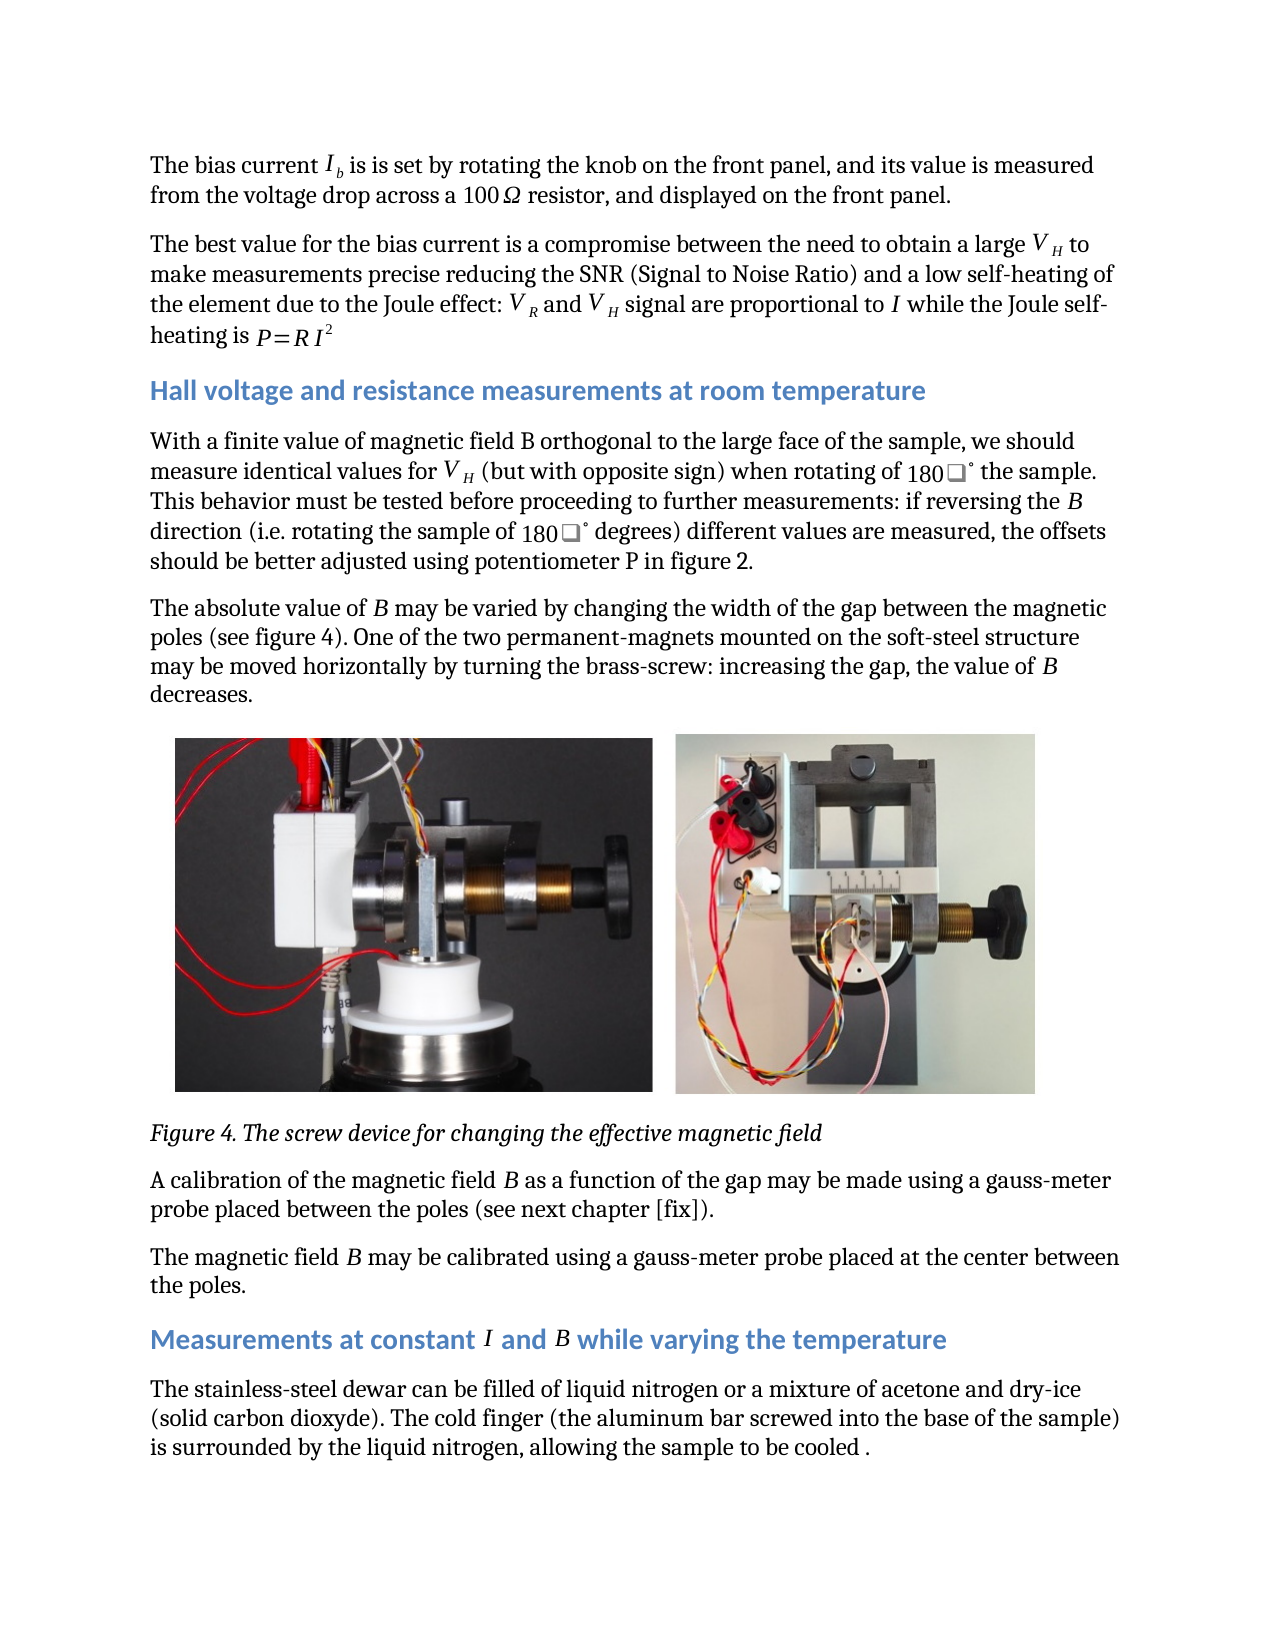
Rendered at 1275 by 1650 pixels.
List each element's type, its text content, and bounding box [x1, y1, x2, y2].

text The magnetic field may be calibrated using a gauss-meter probe placed at the center between the poles. [150, 1242, 1125, 1300]
text A calibration of the magnetic field as a function of the gap may be made using a gauss-meter probe placed between the poles (see next chapter [fix]). [150, 1166, 1125, 1224]
text The stainless-steel dewar can be filled of liquid nitrogen or a mixture of acetone and dry-ice (solid carbon dioxyde). The cold finger (the aluminum bar screwed into the base of the sample) is surrounded by the liquid nitrogen, allowing the sample to be cooled . [150, 1375, 1125, 1461]
text The absolute value of may be varied by changing the width of the gap between the magnetic poles (see figure 4). One of the two permanent-magnets mounted on the soft-steel structure may be moved horizontally by turning the brass-screw: increasing the gap, the value of decreases. [150, 594, 1125, 709]
text Figure 4. The screw device for changing the effective magnetic field [150, 1119, 1125, 1147]
text With a finite value of magnetic field B orthogonal to the large face of the sample, we should measure identical values for (but with opposite sign) when rotating of the sample. This behavior must be tested before proceeding to further measurements: if reversing the direction (i.e. rotating the sample of degrees) different values are measured, the offsets should be better adjusted using potentiometer P in figure 2. [150, 427, 1125, 575]
subtitle Hall voltage and resistance measurements at room temperature [150, 372, 1125, 408]
picture [168, 727, 1043, 1098]
subtitle Measurements at constant and while varying the temperature [150, 1321, 1125, 1356]
text The bias current is is set by rotating the knob on the front panel, and its value is measured from the voltage drop across a resistor, and displayed on the front panel. [150, 150, 1125, 210]
text The best value for the bias current is a compromise between the need to obtain a large to make measurements precise reducing the SNR (Signal to Noise Ratio) and a low self-heating of the element due to the Joule effect: and signal are proportional to while the Joule self-heating is [150, 229, 1125, 351]
